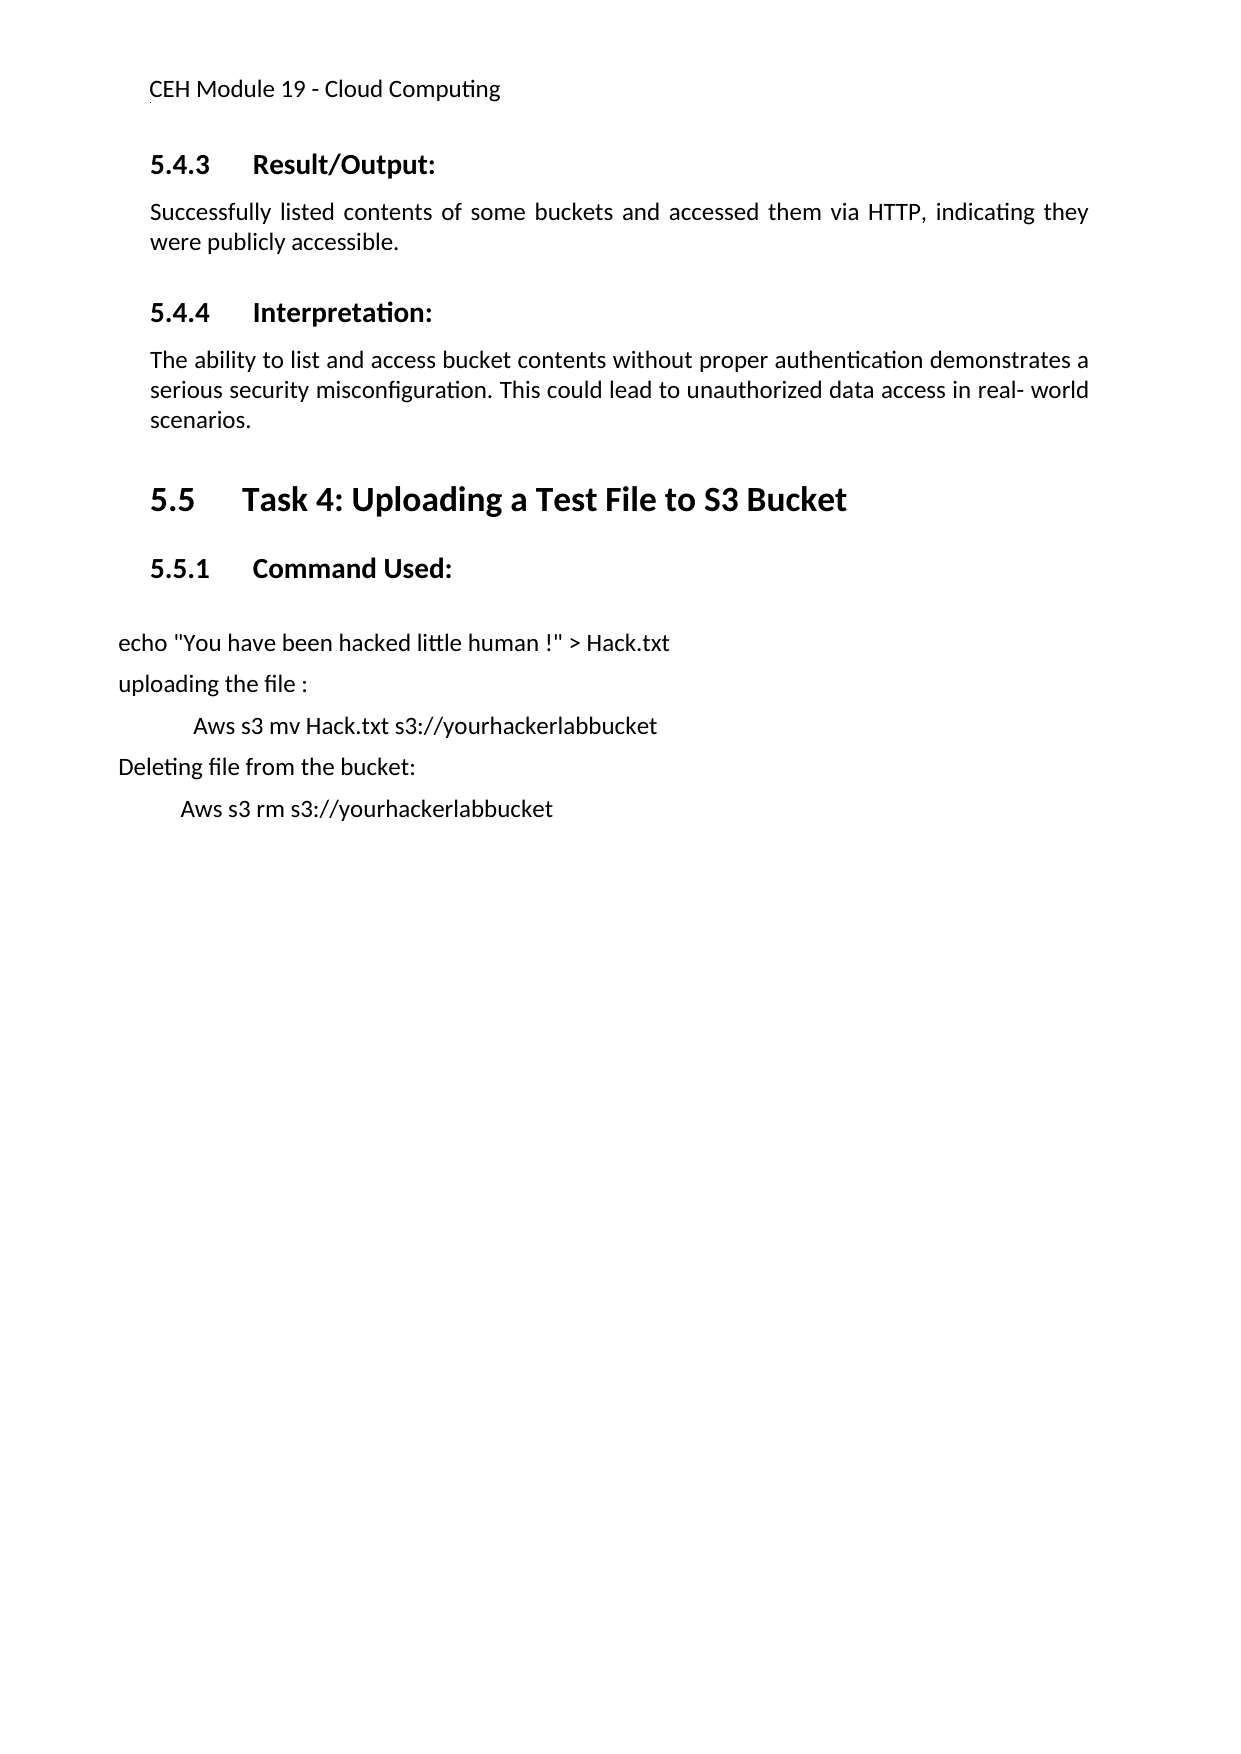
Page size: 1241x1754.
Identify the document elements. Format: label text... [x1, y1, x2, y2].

text Aws s3 mv Hack.txt s3://yourhackerlabbucket [118, 710, 1122, 740]
subtitle Interpretation: [150, 294, 1122, 330]
subtitle Command Used: [150, 550, 1122, 585]
text Successfully listed contents of some buckets and accessed them via HTTP, indicating they were publicly accessible. [150, 197, 1091, 257]
text uploading the file : [118, 668, 1122, 699]
text Deleting file from the bucket: [118, 751, 1122, 782]
text echo "You have been hacked little human !" > Hack.txt [118, 627, 1122, 657]
subtitle Result/Output: [150, 146, 1122, 182]
text The ability to list and access bucket contents without proper authentication demonstrates a serious security misconfiguration. This could lead to unauthorized data access in real- world scenarios. [150, 345, 1091, 434]
subtitle Task 4: Uploading a Test File to S3 Bucket [150, 477, 1122, 520]
text Aws s3 rm s3://yourhackerlabbucket [118, 793, 1122, 823]
